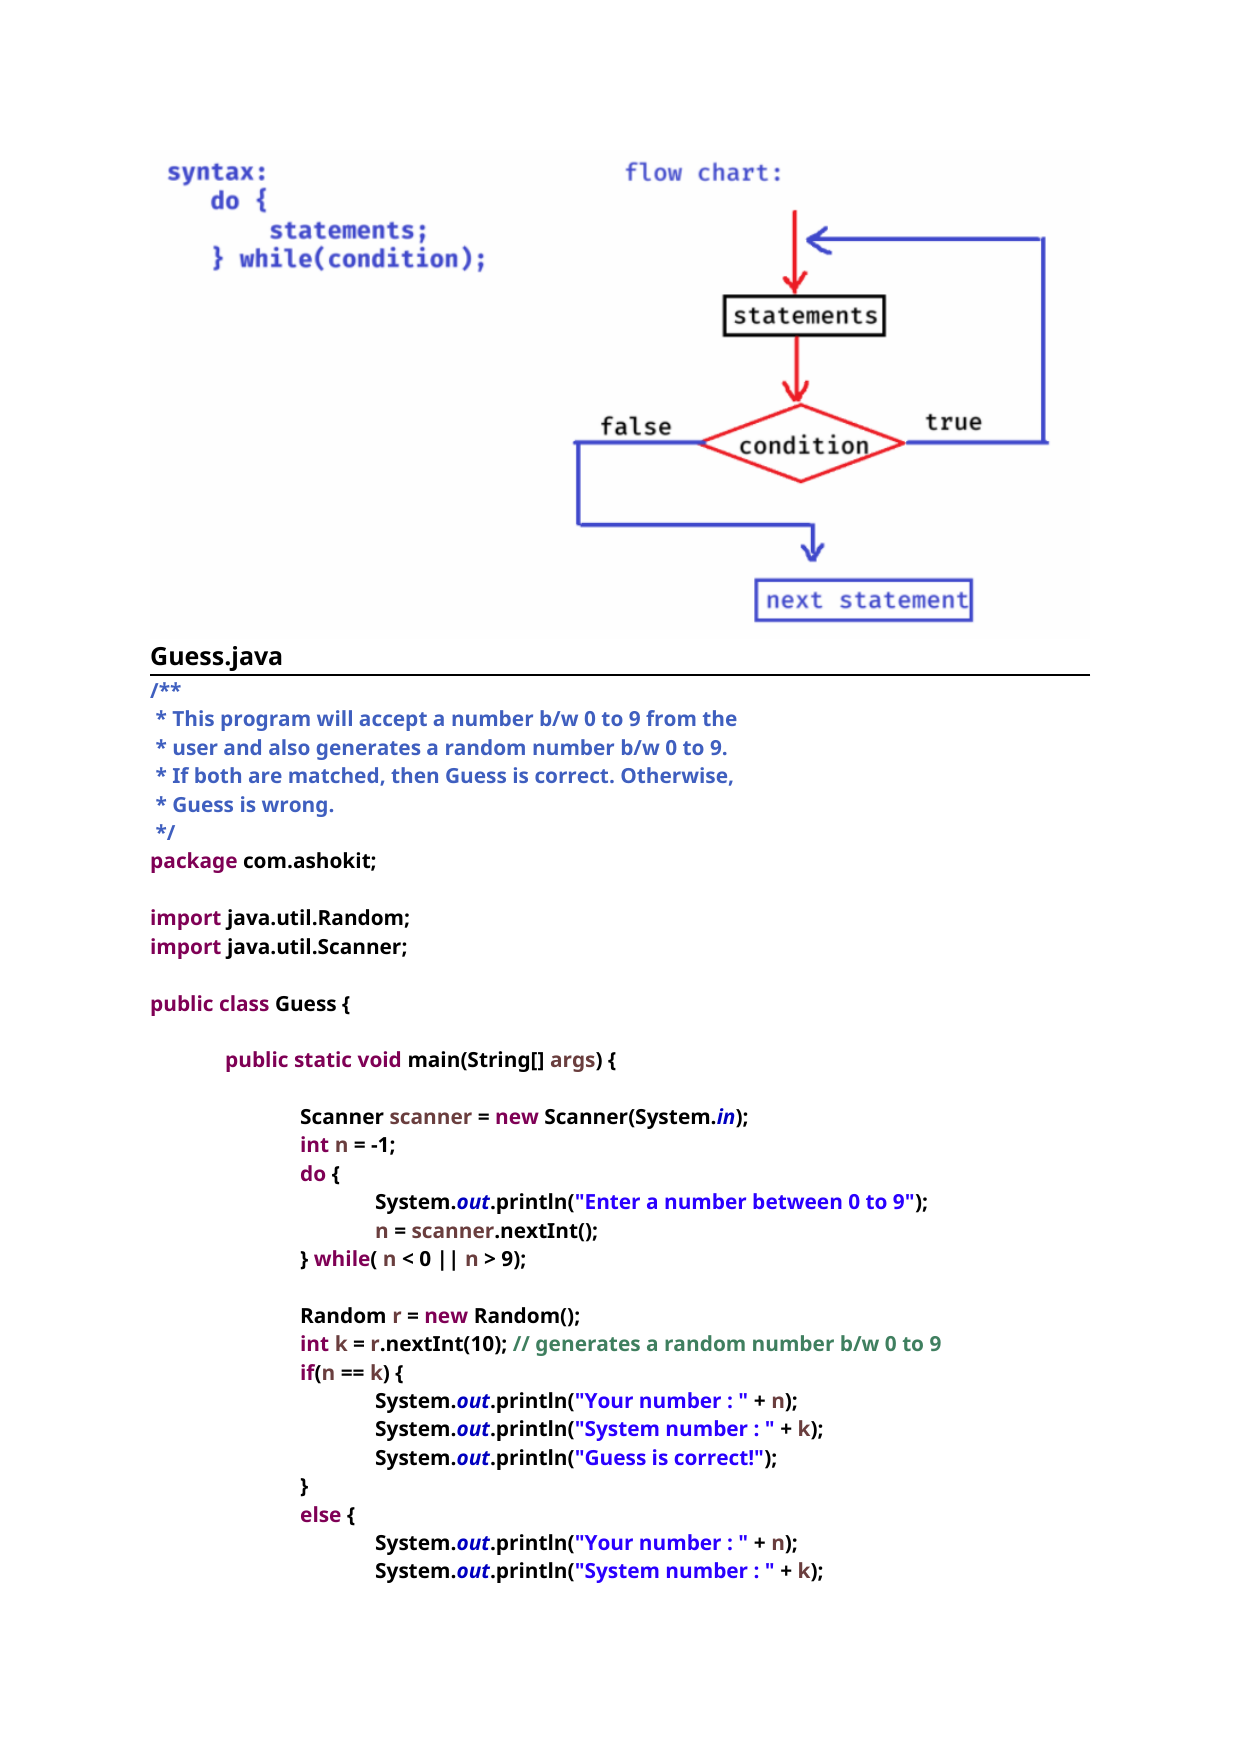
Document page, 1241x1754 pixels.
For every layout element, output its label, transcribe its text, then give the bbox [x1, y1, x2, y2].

text * Guess is wrong. [150, 790, 1090, 818]
text System.out.println("System number : " + k); [150, 1557, 1090, 1585]
text public class Guess { [150, 989, 1090, 1017]
text Guess.java [150, 639, 1090, 674]
text System.out.println("System number : " + k); [150, 1414, 1090, 1443]
text System.out.println("Guess is correct!"); [150, 1443, 1090, 1471]
text Random r = new Random(); [150, 1301, 1090, 1329]
text else { [150, 1500, 1090, 1528]
text import java.util.Random; [150, 903, 1090, 932]
text } while( n < 0 || n > 9); [150, 1244, 1090, 1273]
text * This program will accept a number b/w 0 to 9 from the [150, 704, 1090, 733]
text } [150, 1471, 1090, 1500]
text System.out.println("Your number : " + n); [150, 1386, 1090, 1414]
text int k = r.nextInt(10); // generates a random number b/w 0 to 9 [150, 1329, 1090, 1358]
text if(n == k) { [150, 1358, 1090, 1386]
text * If both are matched, then Guess is correct. Otherwise, [150, 761, 1090, 790]
text do { [150, 1159, 1090, 1187]
text package com.ashokit; [150, 847, 1090, 875]
text n = scanner.nextInt(); [150, 1216, 1090, 1244]
picture [150, 150, 1091, 639]
text System.out.println("Your number : " + n); [150, 1528, 1090, 1557]
text Scanner scanner = new Scanner(System.in); [150, 1102, 1090, 1131]
text */ [150, 818, 1090, 847]
text /** [150, 676, 1090, 704]
text public static void main(String[] args) { [150, 1046, 1090, 1074]
text System.out.println("Enter a number between 0 to 9"); [150, 1187, 1090, 1216]
text int n = -1; [150, 1131, 1090, 1159]
text import java.util.Scanner; [150, 932, 1090, 960]
text * user and also generates a random number b/w 0 to 9. [150, 733, 1090, 761]
